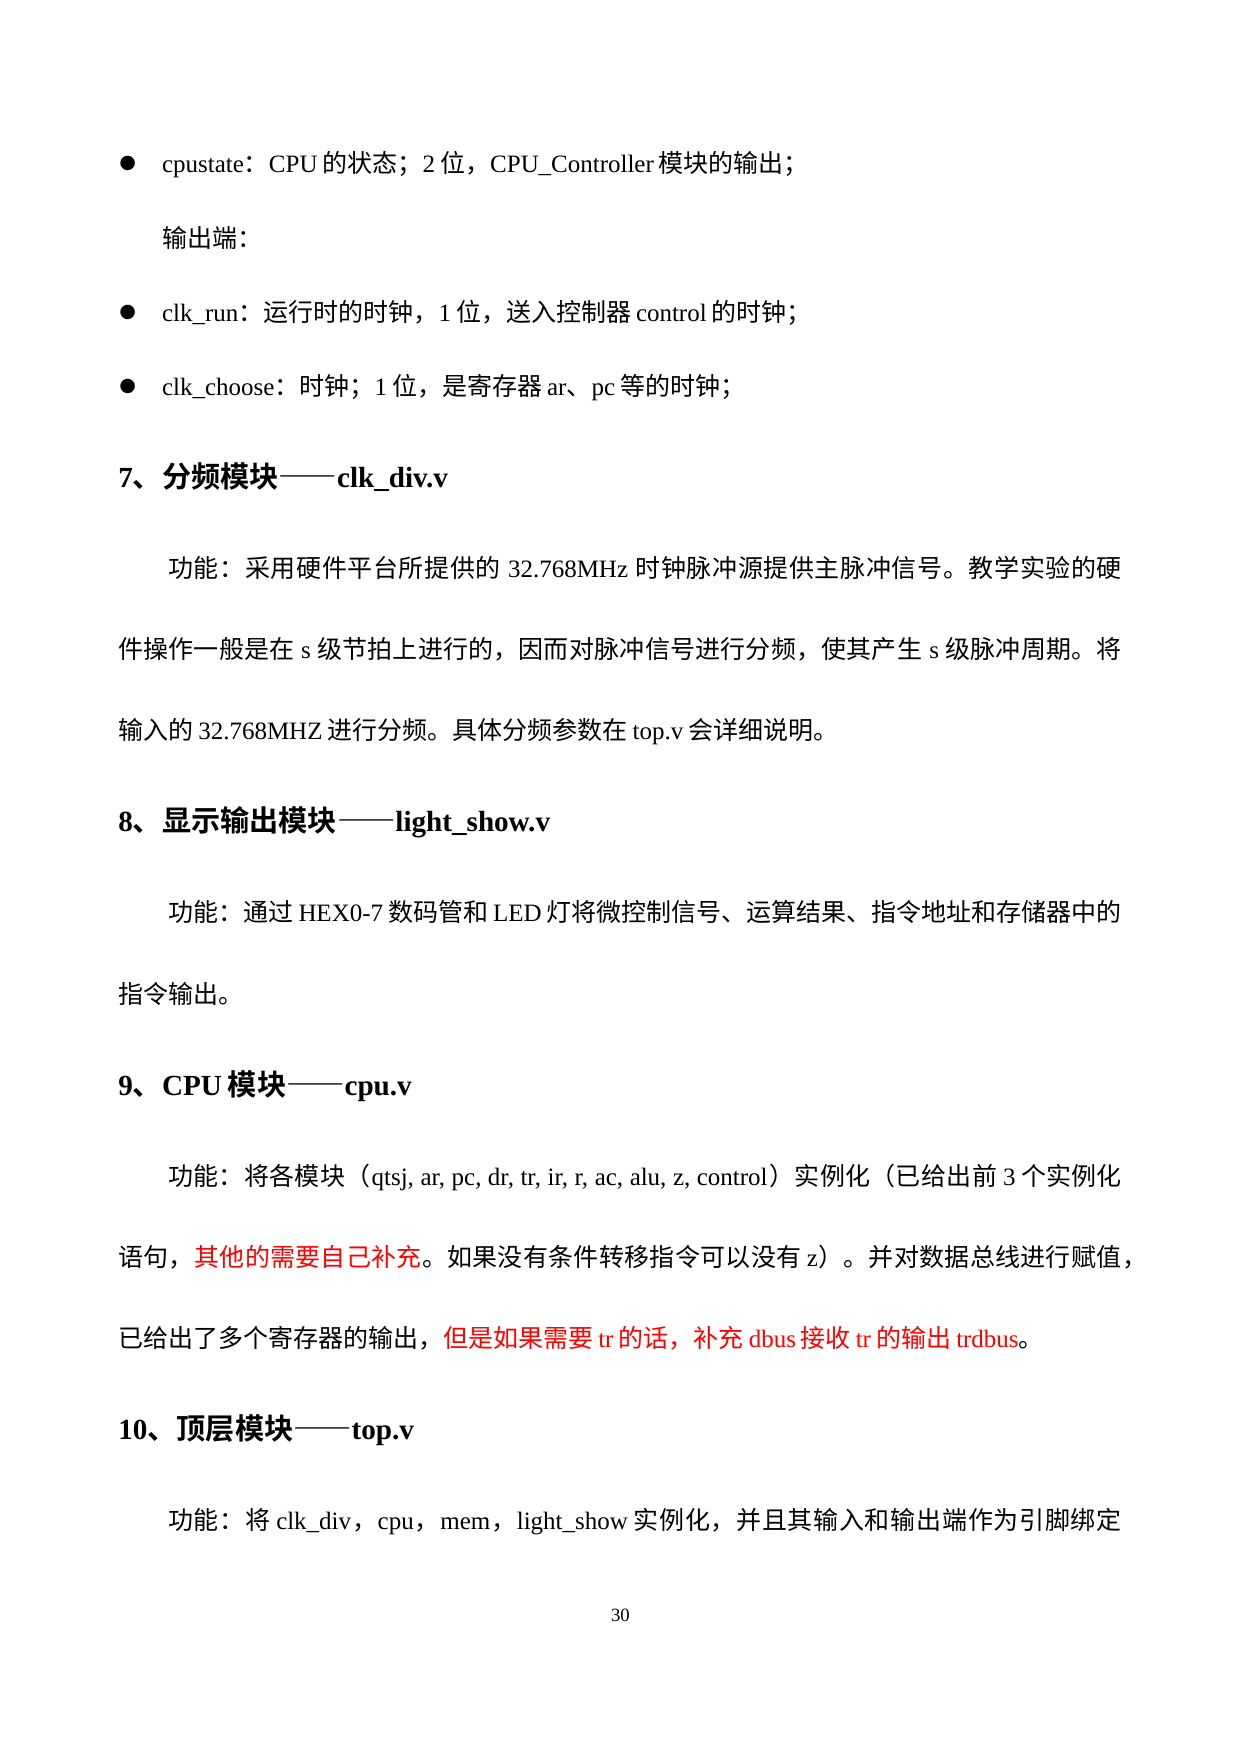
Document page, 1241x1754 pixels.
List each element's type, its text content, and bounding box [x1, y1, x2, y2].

subtitle 9、CPU模块——cpu.v [118, 1050, 1122, 1115]
list clk_run：运行时的时钟，1位，送入控制器control的时钟； [118, 278, 1122, 343]
text 功能：采用硬件平台所提供的 32.768MHz 时钟脉冲源提供主脉冲信号。教学实验的硬件操作一般是在 s 级节拍上进行的，因而对脉冲信号进行分频，使其产生 s 级脉冲周期。将输入的32.768MHZ进行分频。具体分频参数在top.v会详细说明。 [118, 534, 1122, 761]
text 功能：通过HEX0-7数码管和LED灯将微控制信号、运算结果、指令地址和存储器中的指令输出。 [118, 878, 1122, 1025]
subtitle 10、顶层模块——top.v [118, 1394, 1122, 1459]
list clk_choose：时钟；1位，是寄存器ar、pc等的时钟； [118, 352, 1122, 417]
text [118, 1486, 1122, 1551]
text 输出端： [118, 204, 1122, 269]
subtitle 7、分频模块——clk_div.v [118, 442, 1122, 507]
list cpustate：CPU的状态；2位，CPU_Controller模块的输出； [118, 129, 1122, 194]
text 功能：将各模块（qtsj, ar, pc, dr, tr, ir, r, ac, alu, z, control）实例化（已给出前3个实例化语句，其他的需要自己补充。如果没有条件转移指令可以没有z）。并对数据总线进行赋值，已给出了多个寄存器的输出，但是如果需要tr的话，补充dbus接收tr的输出trdbus。 [118, 1142, 1122, 1369]
subtitle 8、显示输出模块——light_show.v [118, 787, 1122, 852]
